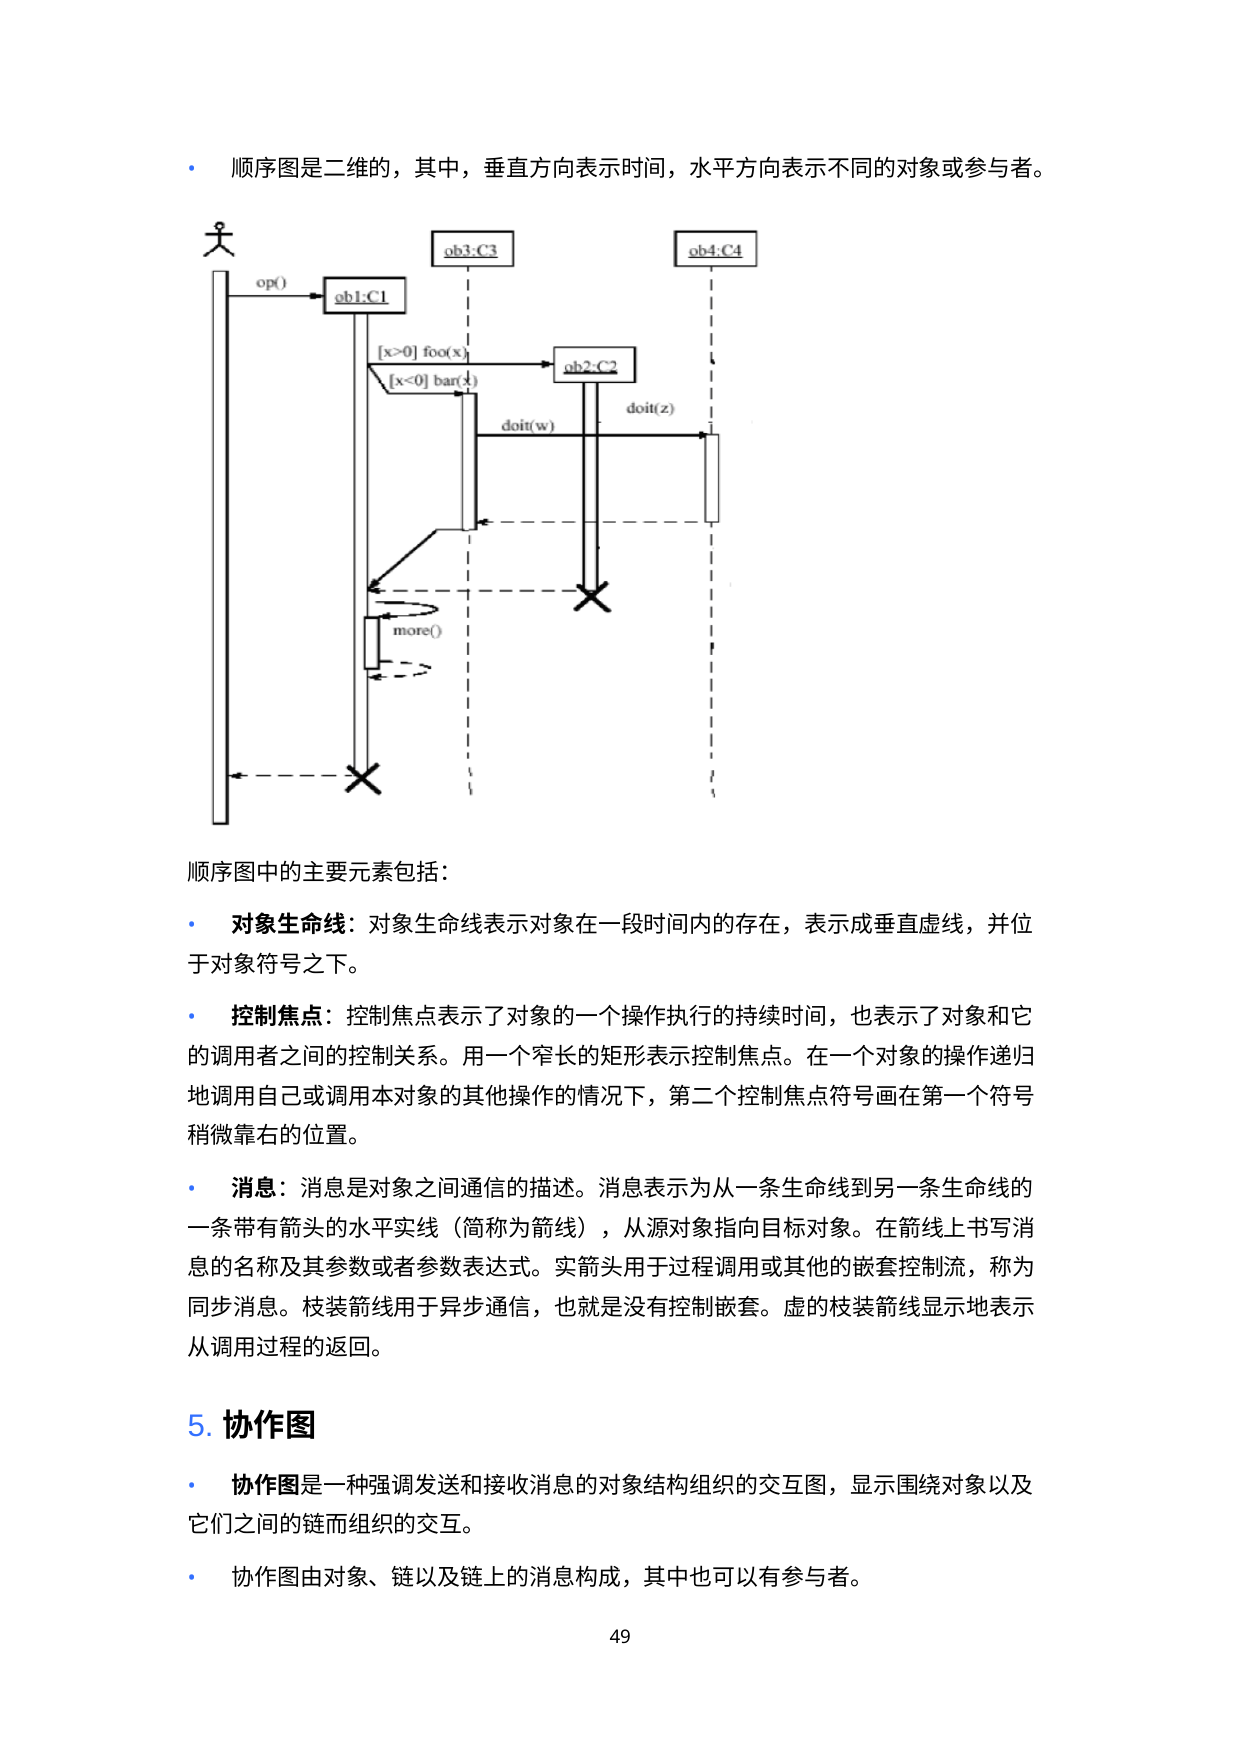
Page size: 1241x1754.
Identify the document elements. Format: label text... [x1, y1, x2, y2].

list 协作图由对象、链以及链上的消息构成，其中也可以有参与者。 [187, 1558, 1053, 1592]
list 控制焦点：控制焦点表示了对象的一个操作执行的持续时间，也表示了对象和它的调用者之间的控制关系。用一个窄长的矩形表示控制焦点。在一个对象的操作递归地调用自己或调用本对象的其他操作的情况下，第二个控制焦点符号画在第一个符号稍微靠右的位置。 [187, 998, 1053, 1151]
list 对象生命线：对象生命线表示对象在一段时间内的存在，表示成垂直虚线，并位于对象符号之下。 [187, 906, 1053, 979]
text 5. 协作图 [187, 1400, 1053, 1445]
list 顺序图是二维的，其中，垂直方向表示时间，水平方向表示不同的对象或参与者。 [187, 150, 1053, 183]
list 协作图是一种强调发送和接收消息的对象结构组织的交互图，显示围绕对象以及它们之间的链而组织的交互。 [187, 1466, 1053, 1539]
picture [187, 202, 772, 836]
list 消息：消息是对象之间通信的描述。消息表示为从一条生命线到另一条生命线的一条带有箭头的水平实线（简称为箭线），从源对象指向目标对象。在箭线上书写消息的名称及其参数或者参数表达式。实箭头用于过程调用或其他的嵌套控制流，称为同步消息。枝装箭线用于异步通信，也就是没有控制嵌套。虚的枝装箭线显示地表示从调用过程的返回。 [187, 1169, 1053, 1362]
text 顺序图中的主要元素包括： [187, 853, 1053, 887]
